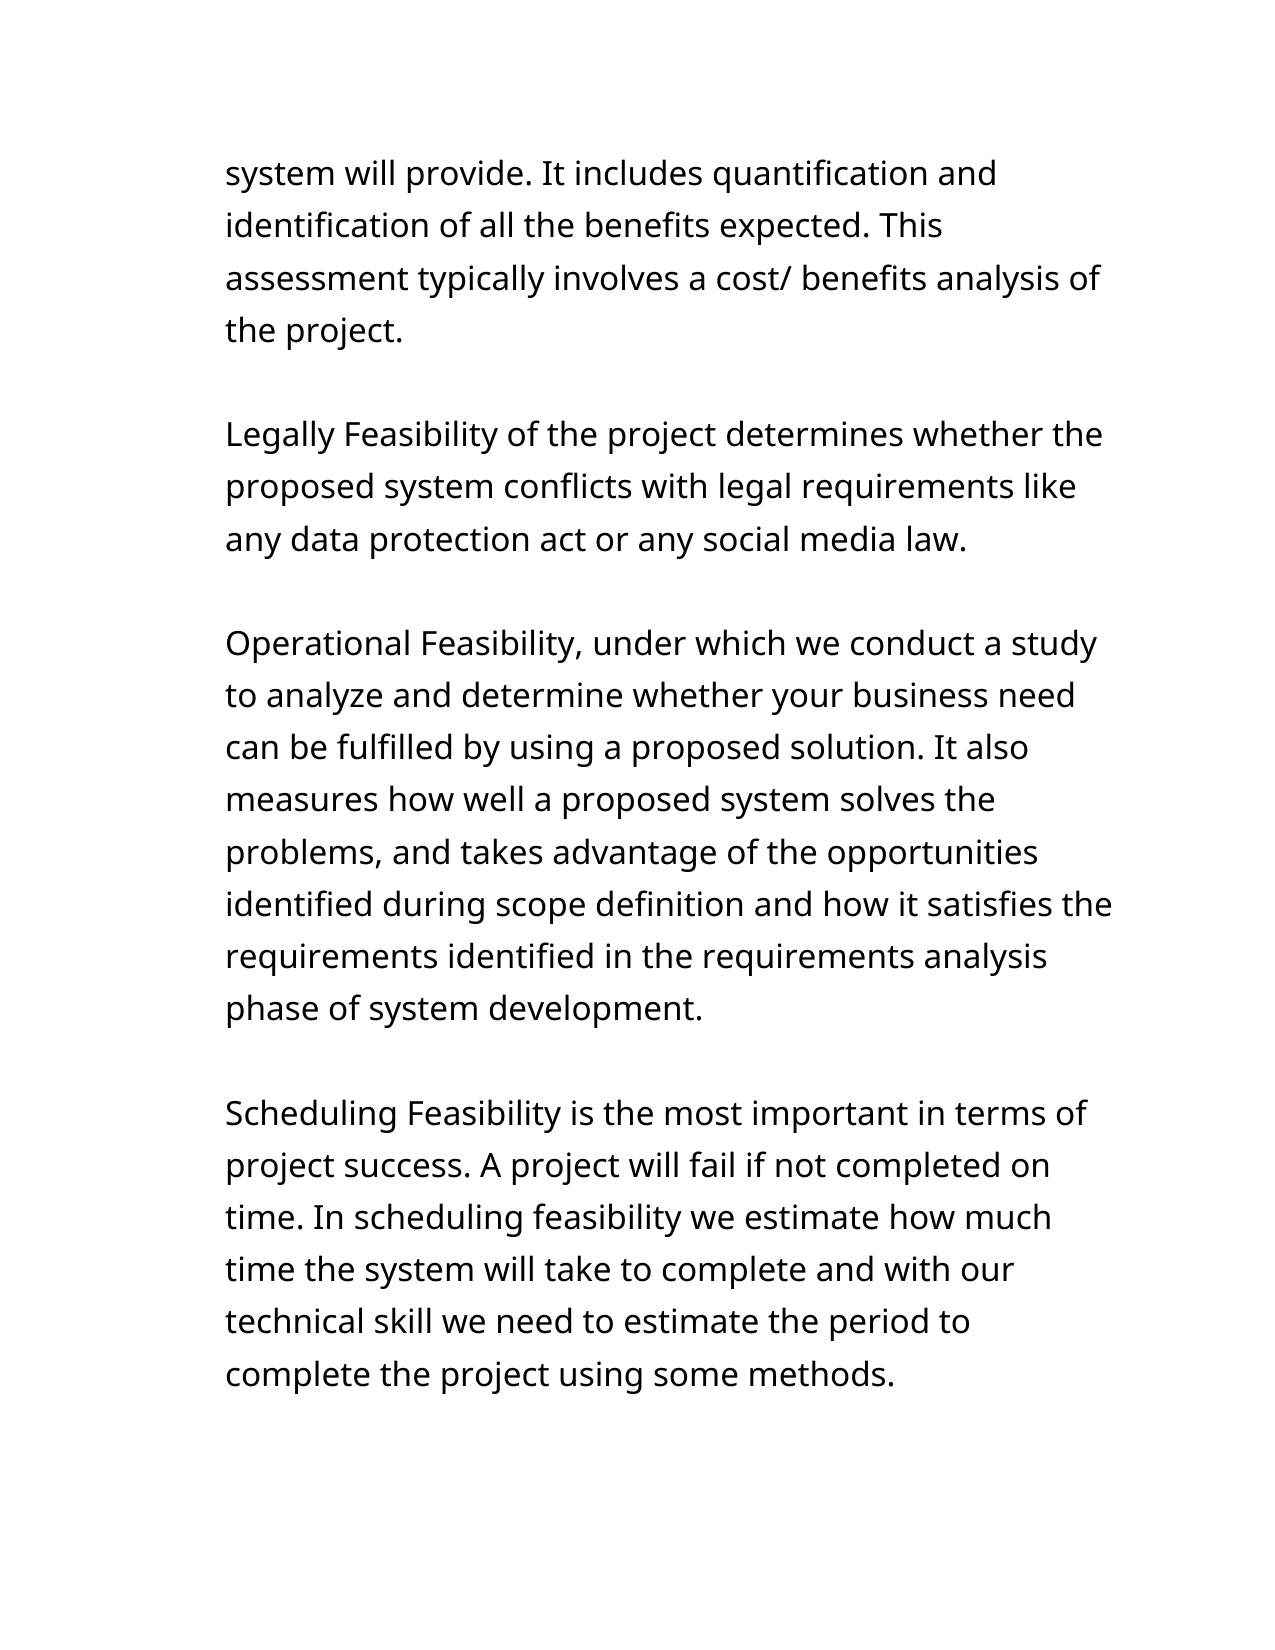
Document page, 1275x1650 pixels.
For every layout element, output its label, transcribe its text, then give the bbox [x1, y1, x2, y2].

text Operational Feasibility, under which we conduct a study to analyze and determine whether your business need can be fulfilled by using a proposed solution. It also measures how well a proposed system solves the problems, and takes advantage of the opportunities identified during scope definition and how it satisfies the requirements identified in the requirements analysis phase of system development. [225, 620, 1125, 1030]
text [225, 150, 1125, 352]
text Legally Feasibility of the project determines whether the proposed system conflicts with legal requirements like any data protection act or any social media law. [225, 411, 1125, 561]
text Scheduling Feasibility is the most important in terms of project success. A project will fail if not completed on time. In scheduling feasibility we estimate how much time the system will take to complete and with our technical skill we need to estimate the period to complete the project using some methods. [225, 1089, 1125, 1396]
